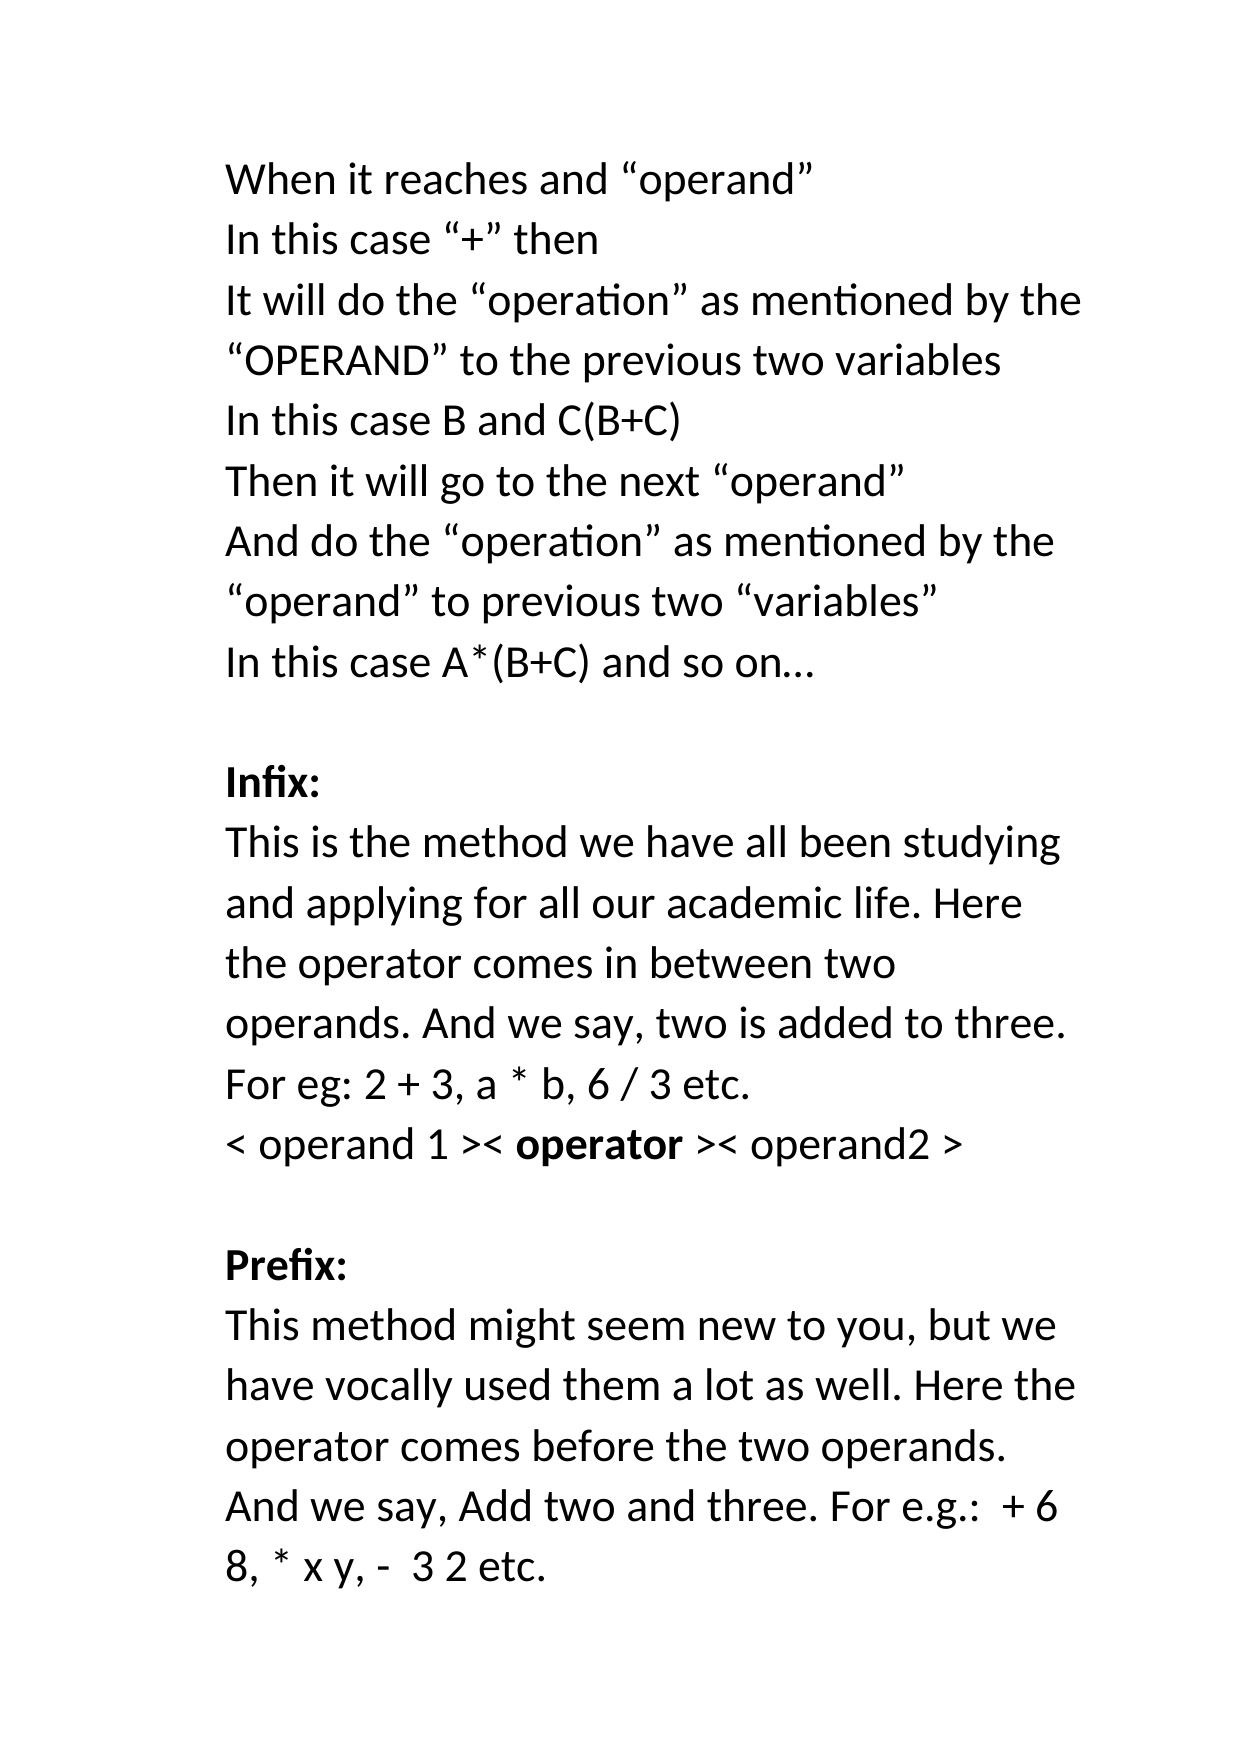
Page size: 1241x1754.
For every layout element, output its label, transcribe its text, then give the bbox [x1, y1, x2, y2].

list Then it will go to the next “operand” [225, 452, 1090, 507]
list “operand” to previous two “variables” [225, 572, 1090, 628]
list Prefix: [225, 1236, 1090, 1292]
list This is the method we have all been studying and applying for all our academic life. Here the operator comes in between two operands. And we say, two is added to three. For eg: 2 + 3, a * b, 6 / 3 etc. [225, 813, 1090, 1111]
list And do the “operation” as mentioned by the [225, 512, 1090, 568]
list < operand 1 >< operator >< operand2 > [225, 1115, 1090, 1171]
list In this case “+” then [225, 210, 1090, 266]
list Infix: [225, 753, 1090, 809]
list This method might seem new to you, but we have vocally used them a lot as well. Here the operator comes before the two operands. And we say, Add two and three. For e.g.: + 6 8, * x y, - 3 2 etc. [225, 1296, 1090, 1593]
list “OPERAND” to the previous two variables [225, 331, 1090, 387]
list In this case B and C(B+C) [225, 391, 1090, 447]
list In this case A*(B+C) and so on… [225, 632, 1090, 688]
list When it reaches and “operand” [225, 150, 1090, 206]
list It will do the “operation” as mentioned by the [225, 271, 1090, 327]
